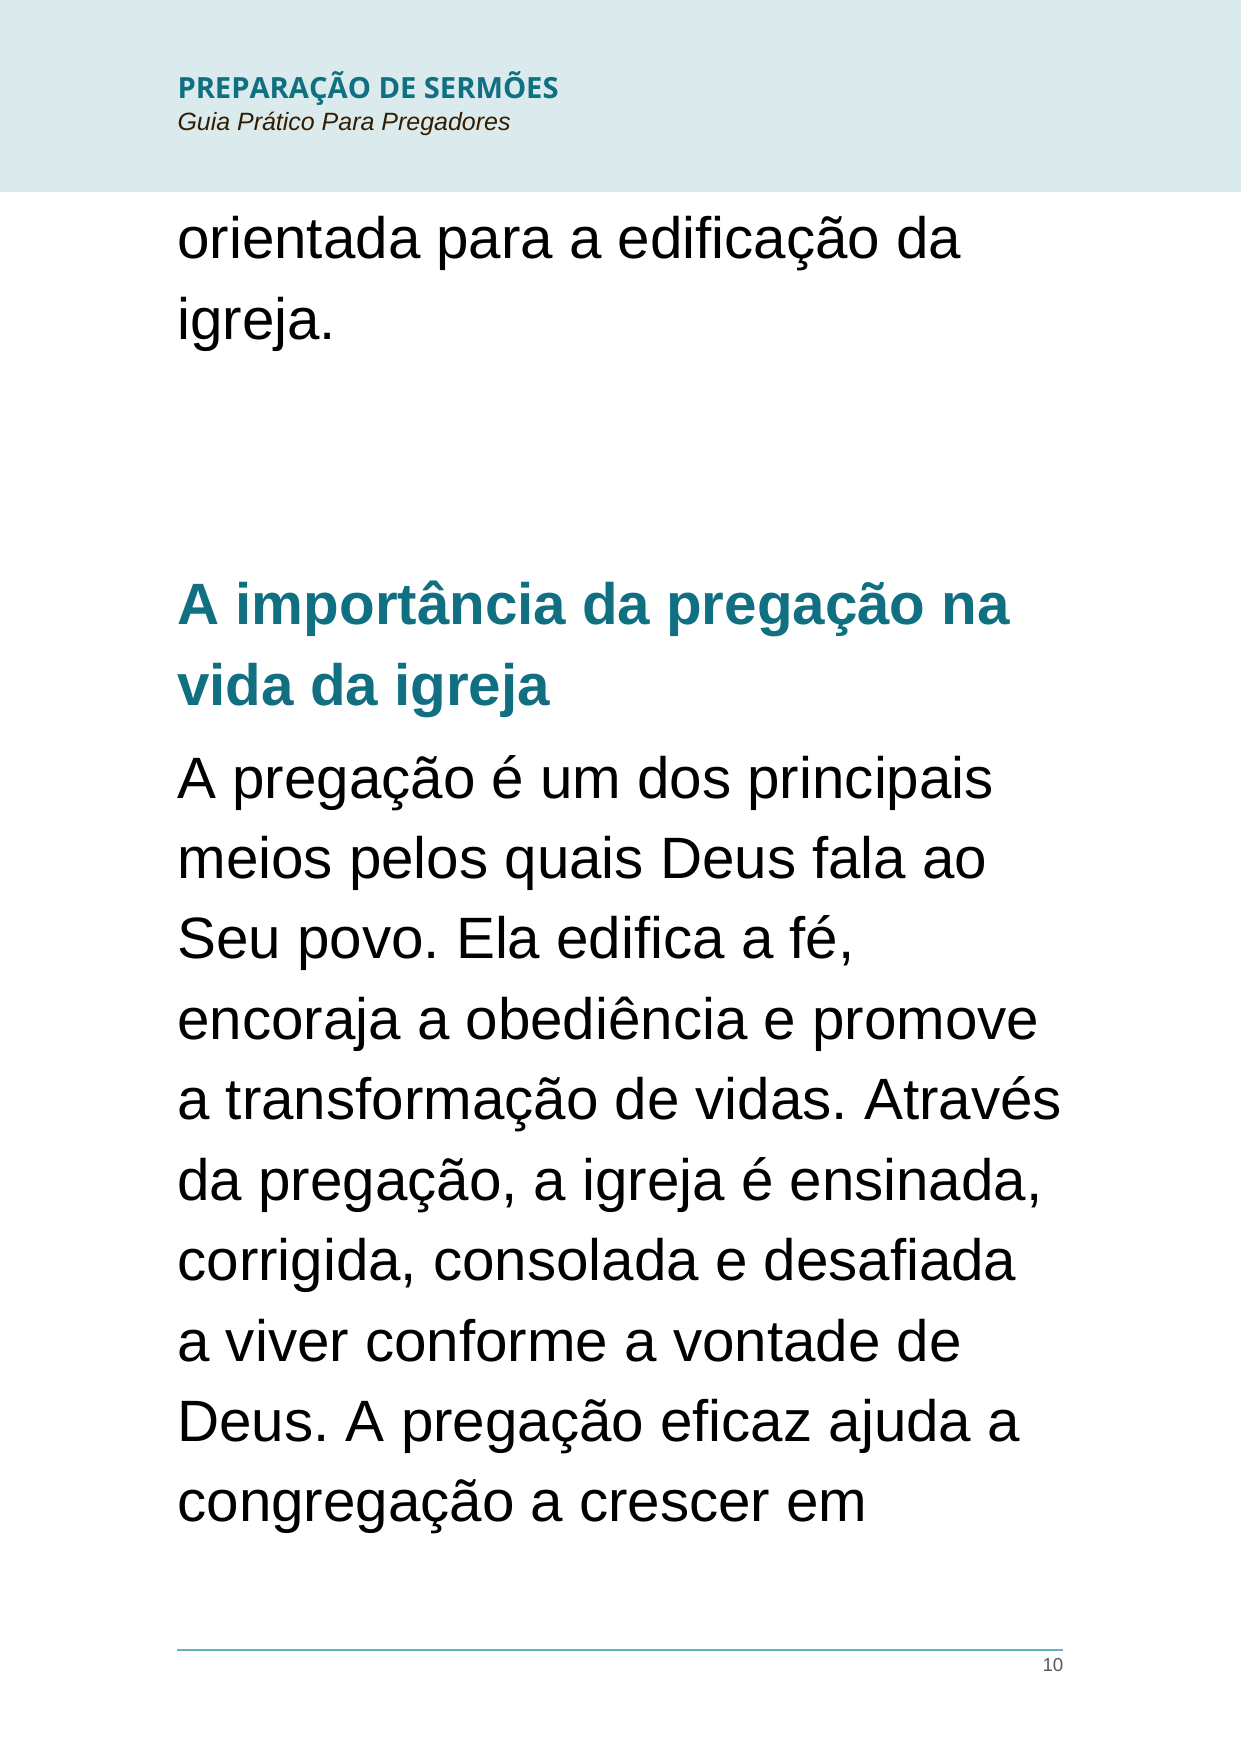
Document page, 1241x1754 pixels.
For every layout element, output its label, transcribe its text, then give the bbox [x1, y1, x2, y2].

text A importância da pregação na vida da igreja [177, 570, 1063, 717]
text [177, 743, 1063, 1534]
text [177, 204, 1063, 352]
